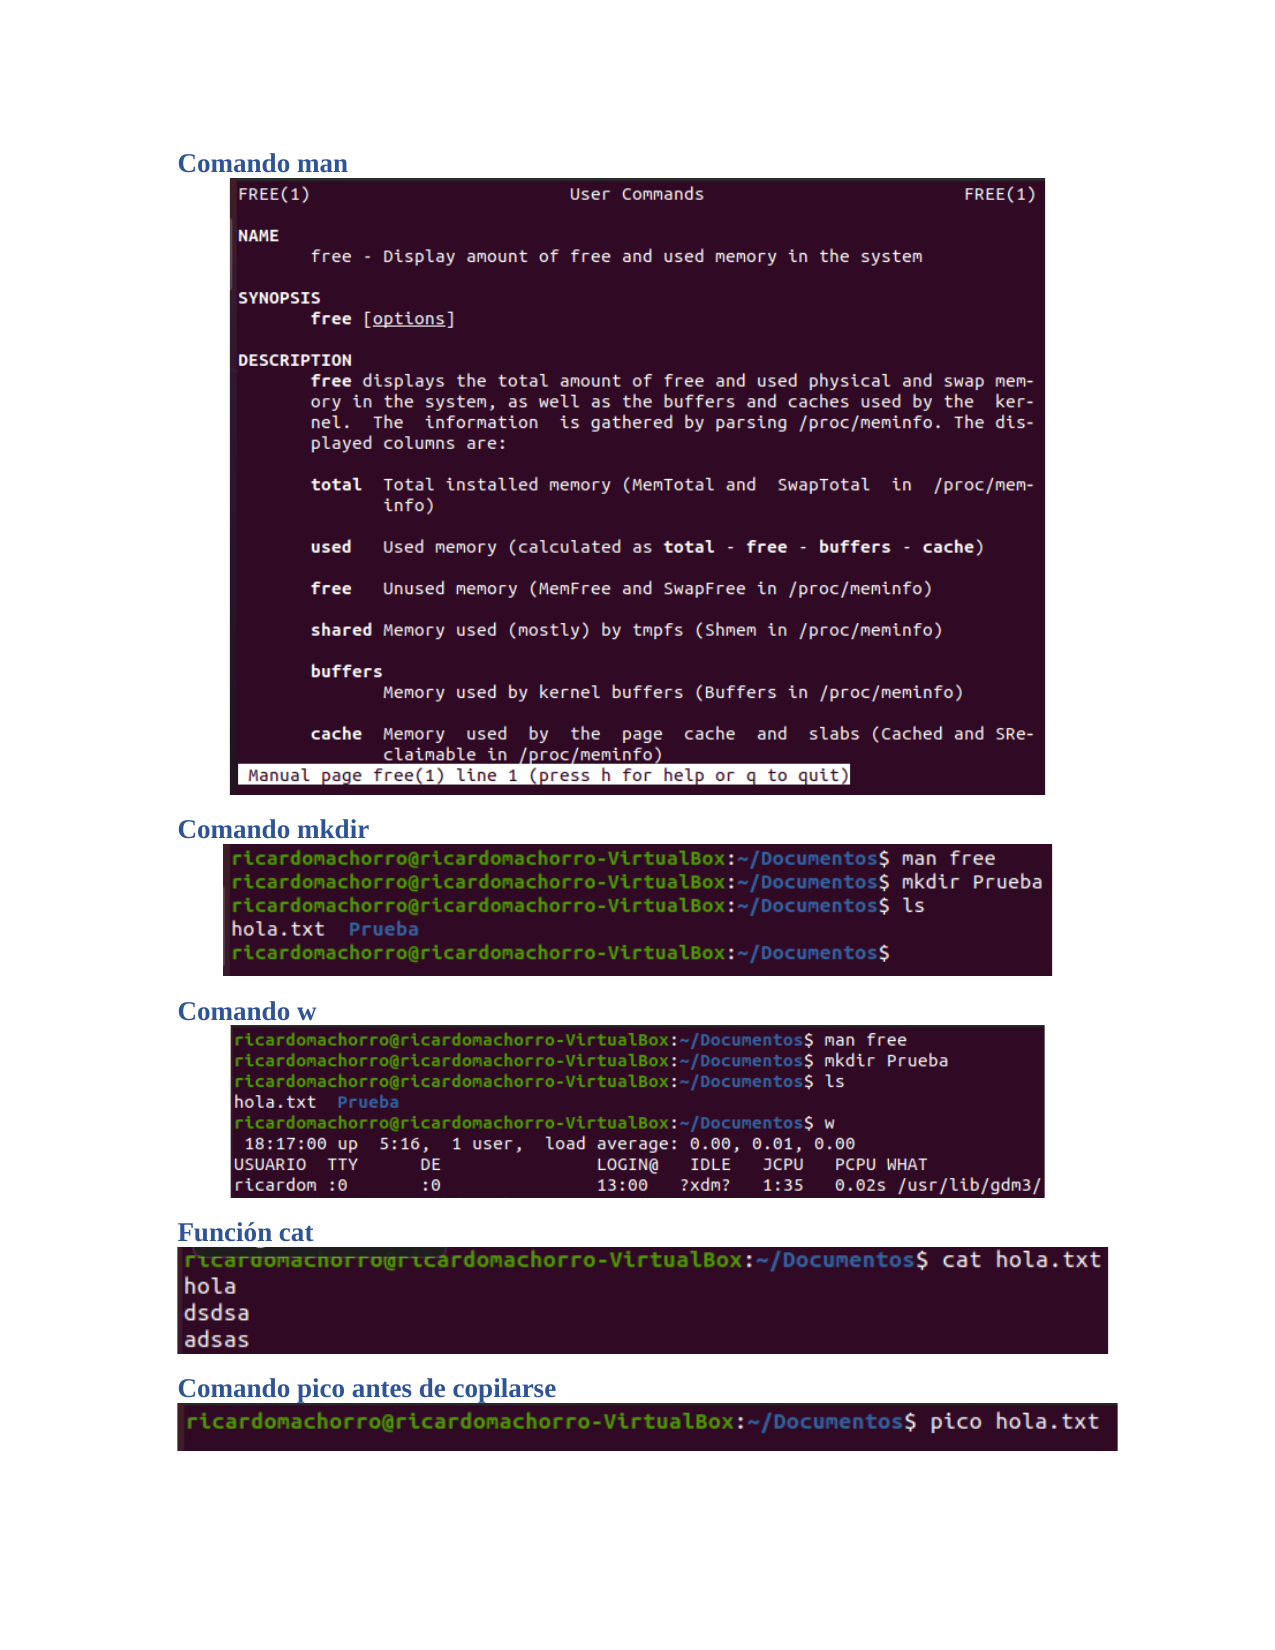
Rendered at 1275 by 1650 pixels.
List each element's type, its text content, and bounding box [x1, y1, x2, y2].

subtitle Comando man [177, 148, 1098, 179]
picture [229, 178, 1046, 795]
subtitle Comando w [177, 994, 1098, 1026]
subtitle Comando pico antes de copilarse [177, 1373, 1098, 1403]
picture [223, 844, 1053, 976]
subtitle Comando mkdir [177, 813, 1098, 844]
subtitle Función cat [177, 1216, 1098, 1247]
picture [177, 1403, 1118, 1451]
picture [177, 1247, 1109, 1354]
picture [230, 1025, 1045, 1198]
